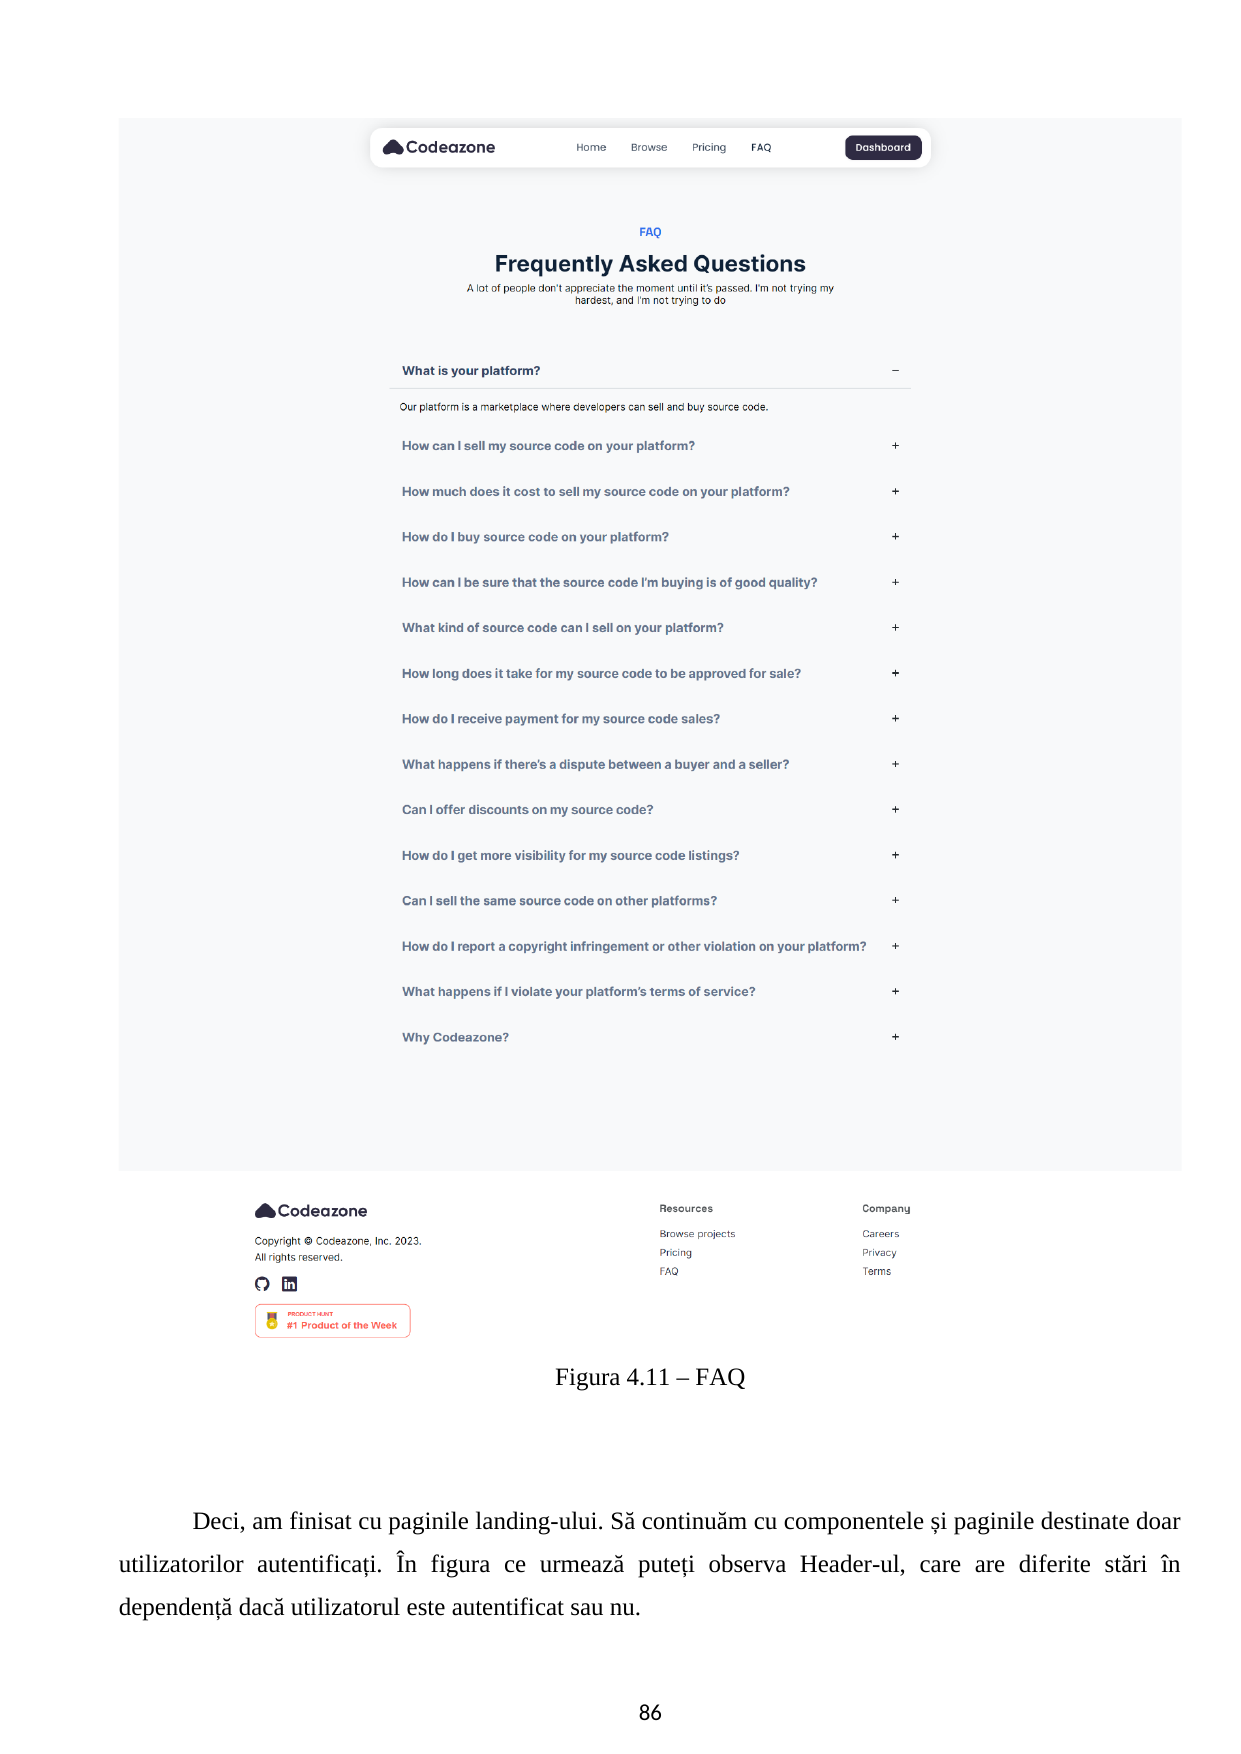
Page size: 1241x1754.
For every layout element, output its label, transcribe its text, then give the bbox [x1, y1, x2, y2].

text Deci, am finisat cu paginile landing-ului. Să continuăm cu componentele și paginile destinate doar utilizatorilor autentificați. În figura ce urmează puteți observa Header-ul, care are diferite stări în dependență dacă utilizatorul este autentificat sau nu. [118, 1506, 1182, 1621]
text Figura 4.11 – FAQ [118, 1362, 1182, 1391]
picture [118, 118, 1182, 1350]
